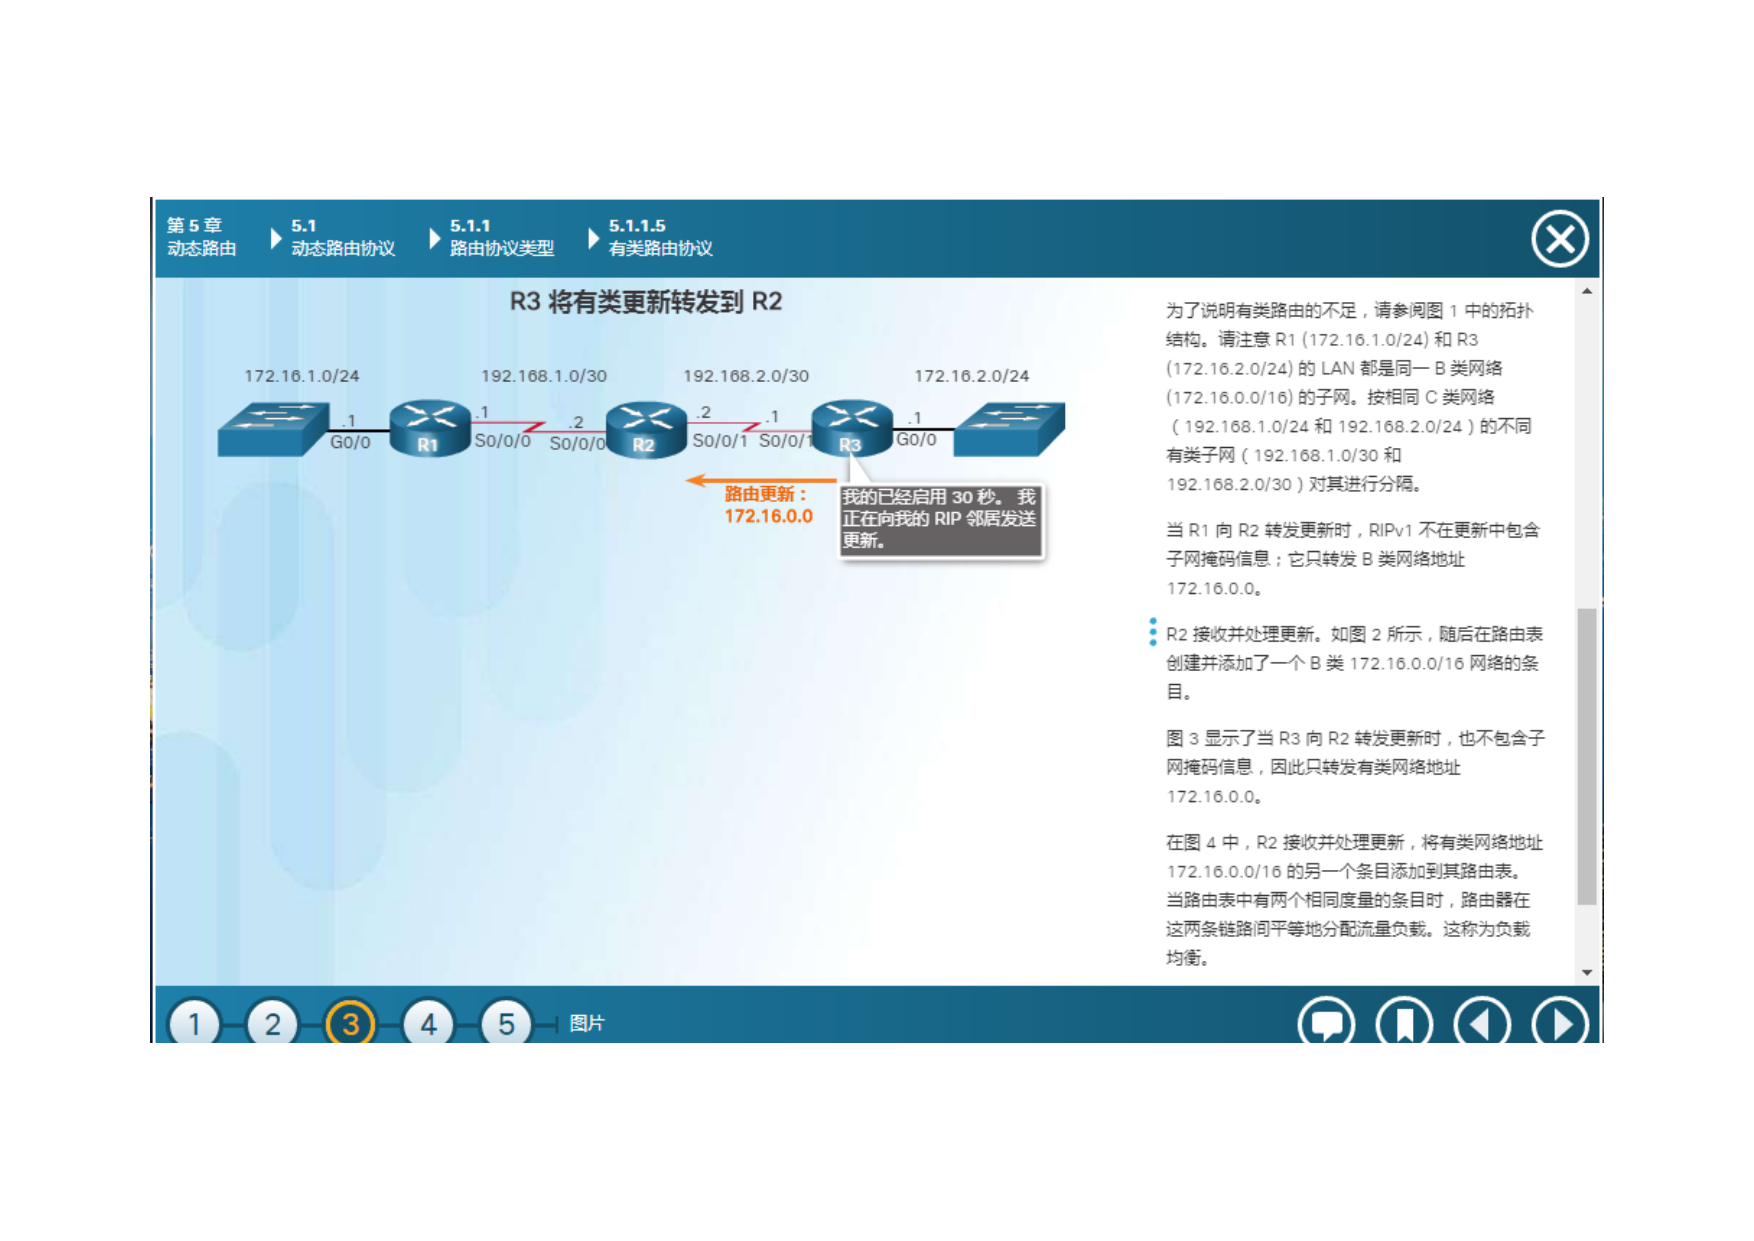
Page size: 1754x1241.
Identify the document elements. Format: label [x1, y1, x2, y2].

picture [150, 197, 1604, 1043]
